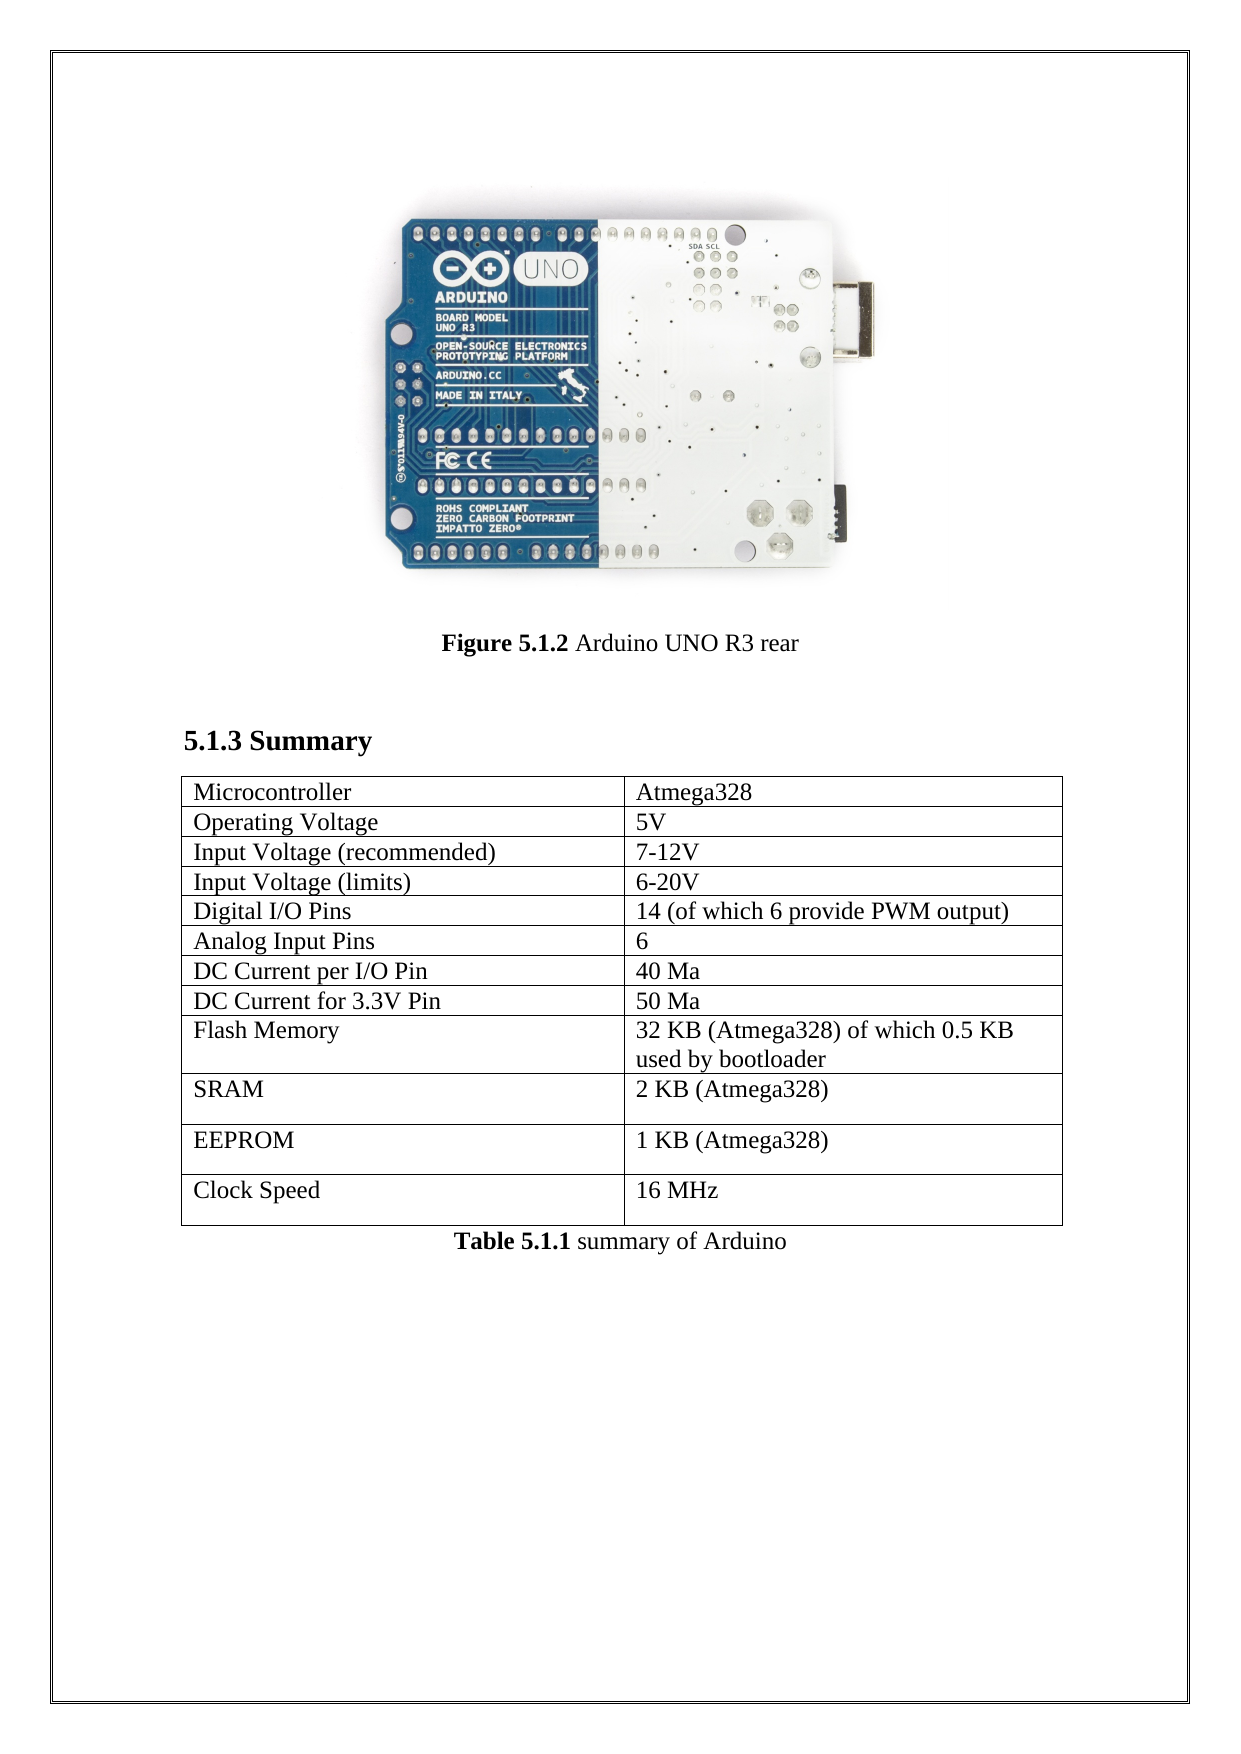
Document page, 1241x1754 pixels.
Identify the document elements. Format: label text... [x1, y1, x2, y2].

table_cell 7-12V [625, 837, 1062, 866]
picture [291, 177, 949, 610]
table_cell Analog Input Pins [182, 926, 624, 955]
table_cell Clock Speed [182, 1175, 624, 1225]
table_cell SRAM [182, 1074, 624, 1124]
table_cell 2 KB (Atmega328) [625, 1074, 1062, 1124]
table_cell 6-20V [625, 867, 1062, 895]
table_cell Input Voltage (limits) [182, 867, 624, 895]
table_cell 6 [625, 926, 1062, 955]
table_cell Digital I/O Pins [182, 896, 624, 925]
table_cell Input Voltage (recommended) [182, 837, 624, 866]
table_cell 16 MHz [625, 1175, 1062, 1225]
table_cell DC Current per I/O Pin [182, 956, 624, 985]
table_cell 14 (of which 6 provide PWM output) [625, 896, 1062, 925]
table_cell Flash Memory [182, 1016, 624, 1073]
table_cell Operating Voltage [182, 807, 624, 836]
text 5.1.3 Summary [177, 723, 1063, 757]
table_header Atmega328 [625, 777, 1062, 806]
text Table 5.1.1 summary of Arduino [177, 1226, 1063, 1254]
table_cell 40 Ma [625, 956, 1062, 985]
table_cell DC Current for 3.3V Pin [182, 986, 624, 1014]
table_cell 5V [625, 807, 1062, 836]
text Figure 5.1.2 Arduino UNO R3 rear [177, 628, 1063, 657]
table_cell 1 KB (Atmega328) [625, 1125, 1062, 1174]
table_cell EEPROM [182, 1125, 624, 1174]
table_header Microcontroller [182, 777, 624, 806]
table_cell 50 Ma [625, 986, 1062, 1014]
table_cell 32 KB (Atmega328) of which 0.5 KB used by bootloader [625, 1016, 1062, 1073]
